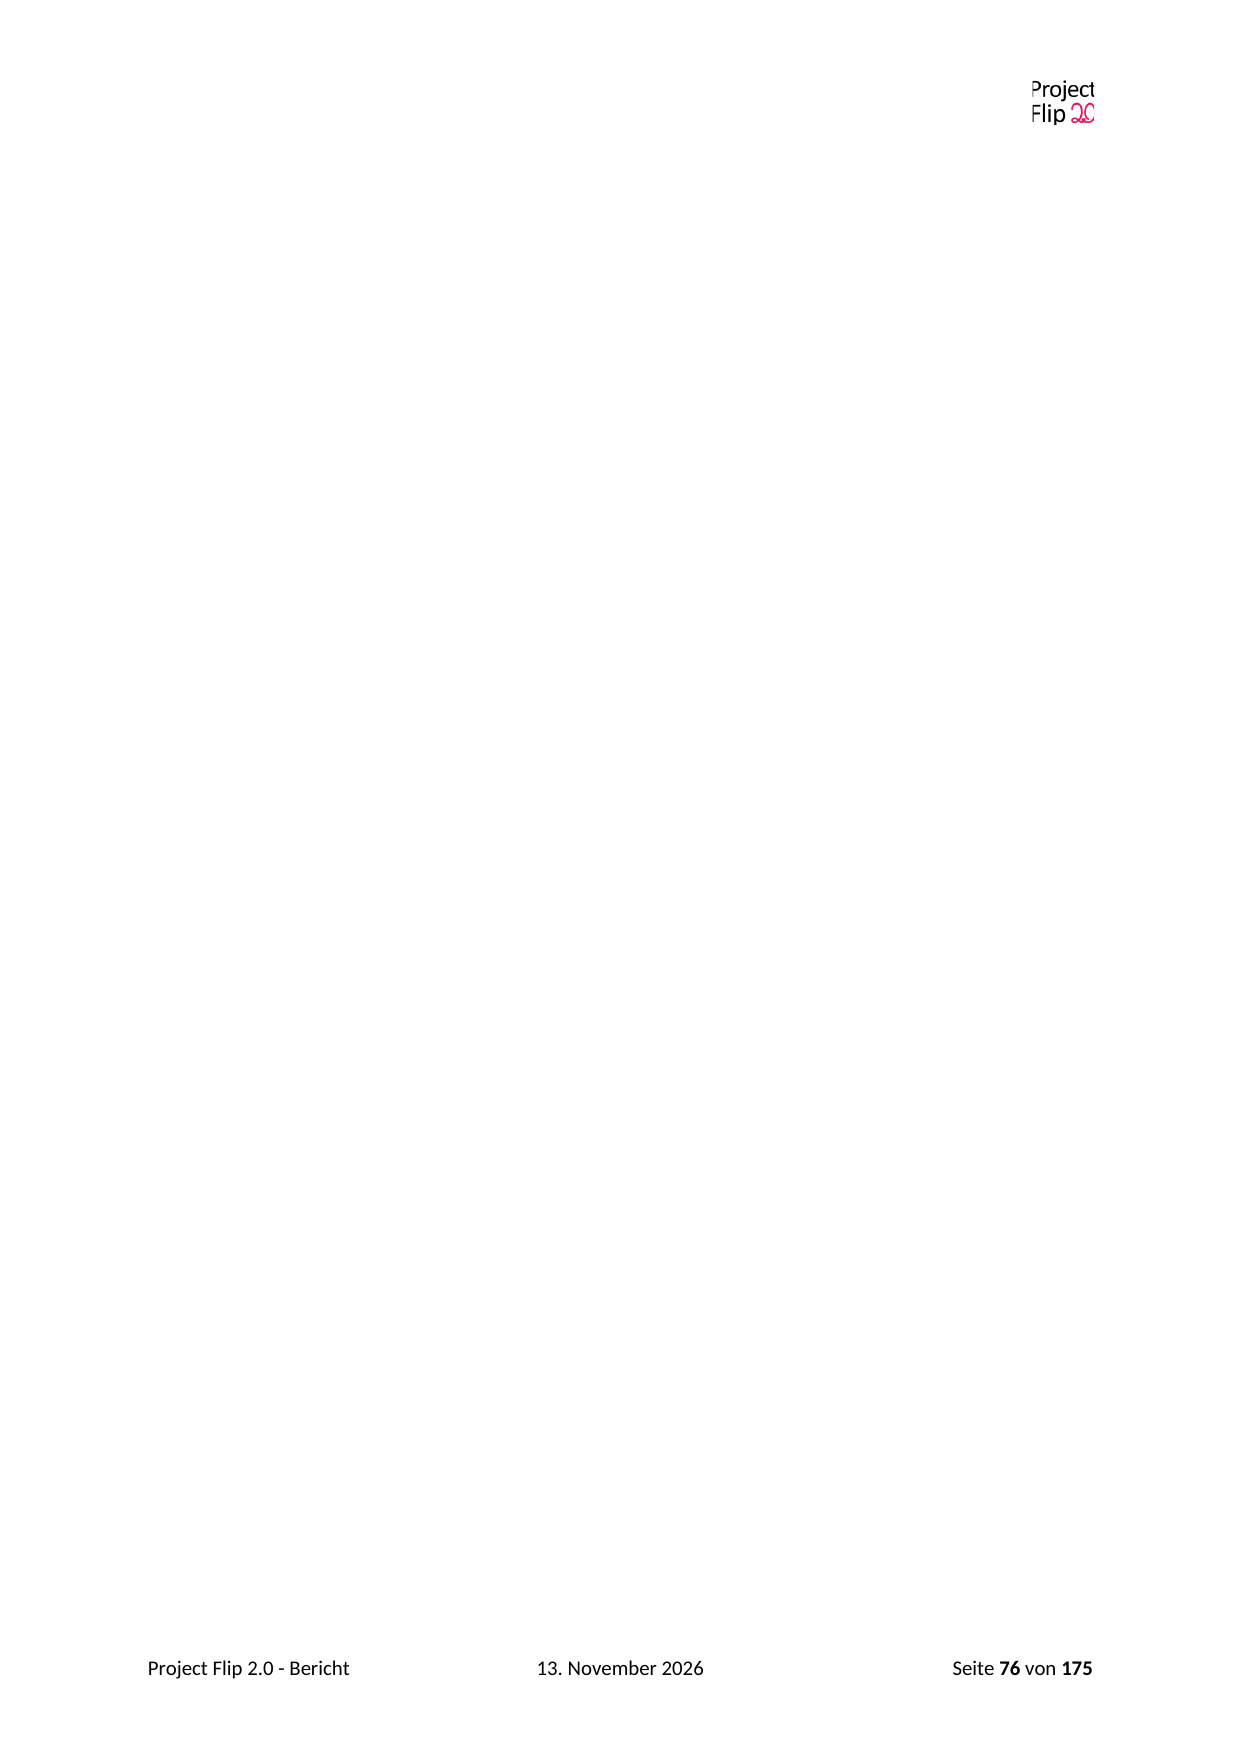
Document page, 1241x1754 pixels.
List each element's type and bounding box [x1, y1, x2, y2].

picture [1081, 79, 1097, 124]
